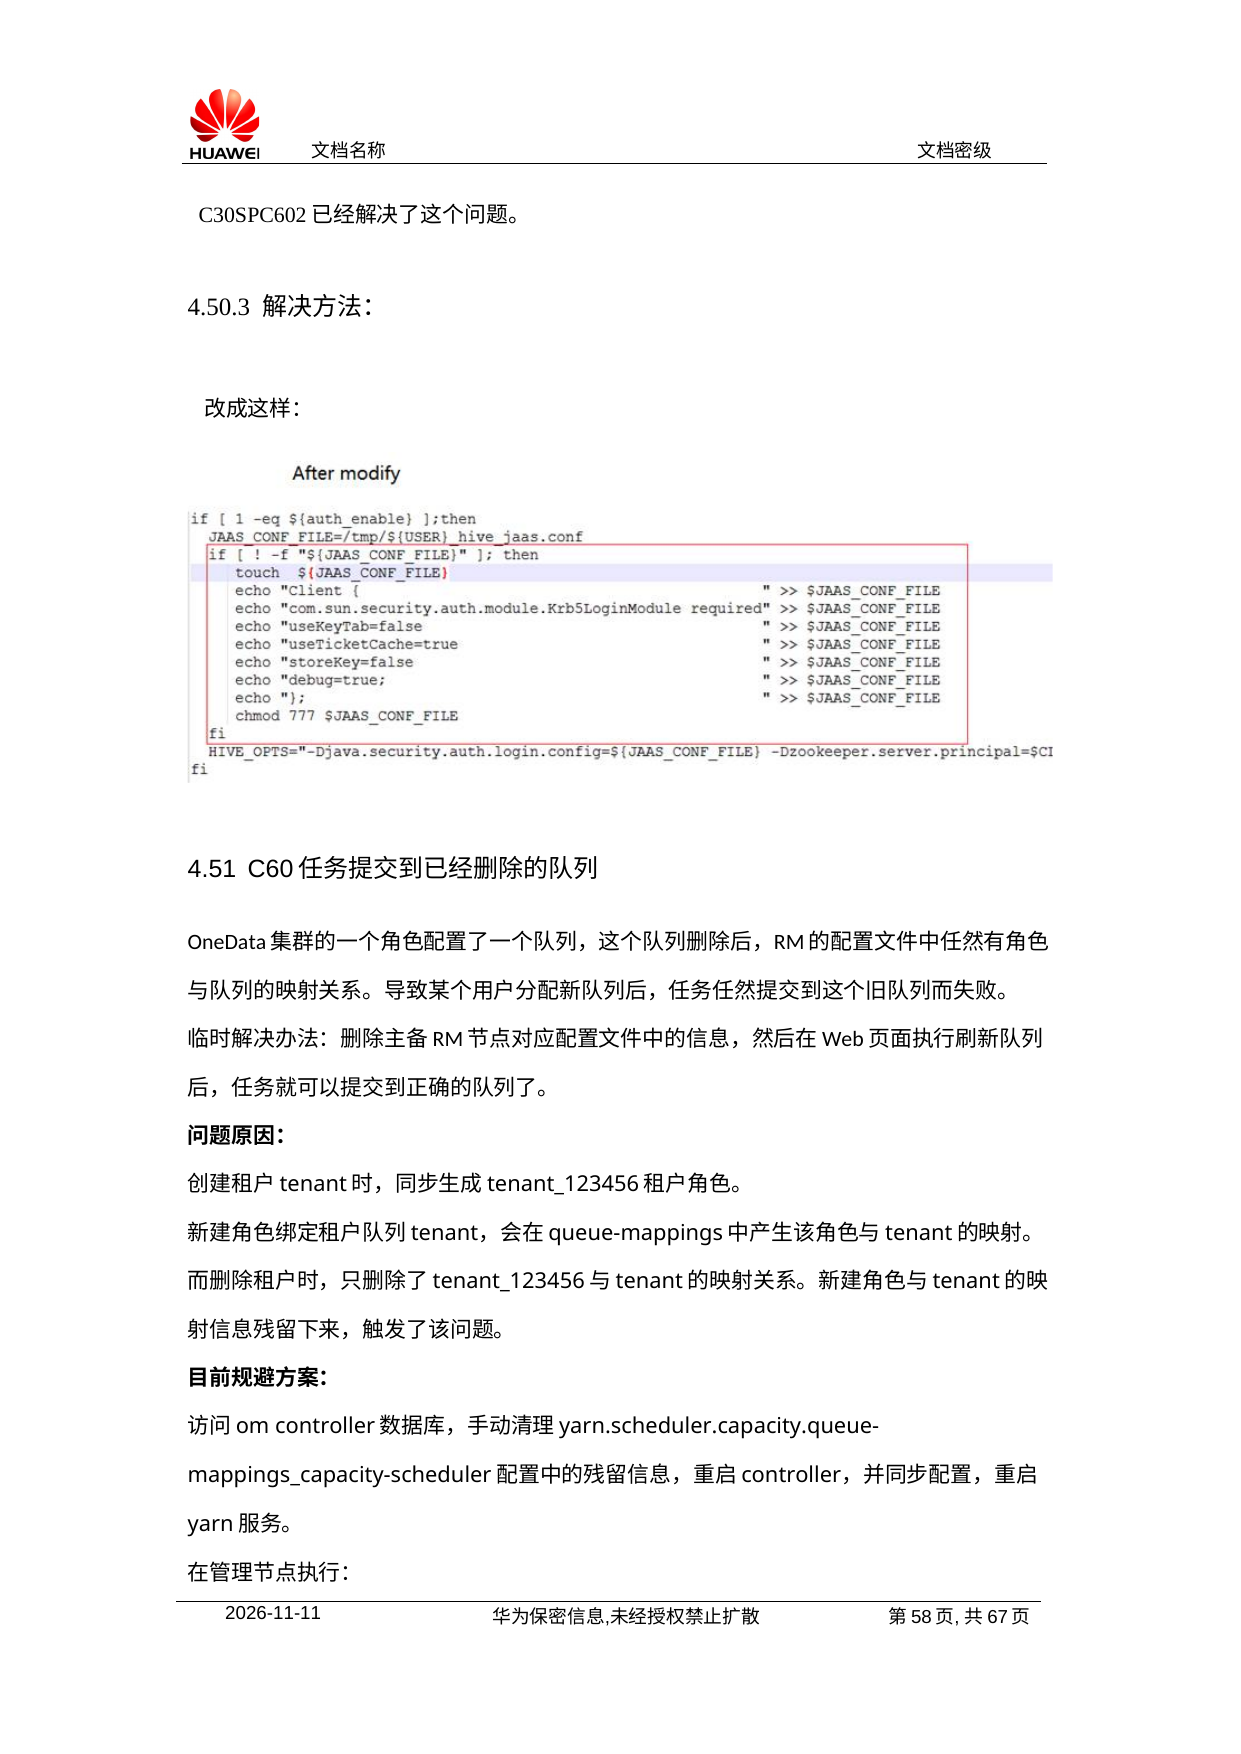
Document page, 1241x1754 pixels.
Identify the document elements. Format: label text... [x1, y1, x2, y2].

text C30SPC602已经解决了这个问题。 [187, 196, 1053, 229]
text 临时解决办法：删除主备RM节点对应配置文件中的信息，然后在Web页面执行刷新队列后，任务就可以提交到正确的队列了。 [187, 1021, 1053, 1102]
subtitle 解决方法： [187, 272, 1053, 337]
text 改成这样： [187, 390, 1053, 423]
text 问题原因： [187, 1118, 1053, 1150]
picture [190, 89, 260, 159]
text 在管理节点执行： [187, 1554, 1053, 1587]
text 目前规避方案： [187, 1360, 1053, 1392]
text 创建租户tenant时，同步生成tenant_123456租户角色。 [187, 1166, 1053, 1199]
text 新建角色绑定租户队列tenant，会在queue-mappings中产生该角色与tenant的映射。 [187, 1214, 1053, 1247]
picture [187, 452, 1053, 783]
text OneData集群的一个角色配置了一个队列，这个队列删除后，RM的配置文件中任然有角色与队列的映射关系。导致某个用户分配新队列后，任务任然提交到这个旧队列而失败。 [187, 924, 1053, 1005]
subtitle C60任务提交到已经删除的队列 [187, 834, 1053, 899]
text 而删除租户时，只删除了tenant_123456与tenant的映射关系。新建角色与tenant的映射信息残留下来，触发了该问题。 [187, 1263, 1053, 1344]
text 访问om controller数据库，手动清理yarn.scheduler.capacity.queue-mappings_capacity-scheduler配置中的残留信息，重启controller，并同步配置，重启yarn服务。 [187, 1408, 1053, 1538]
